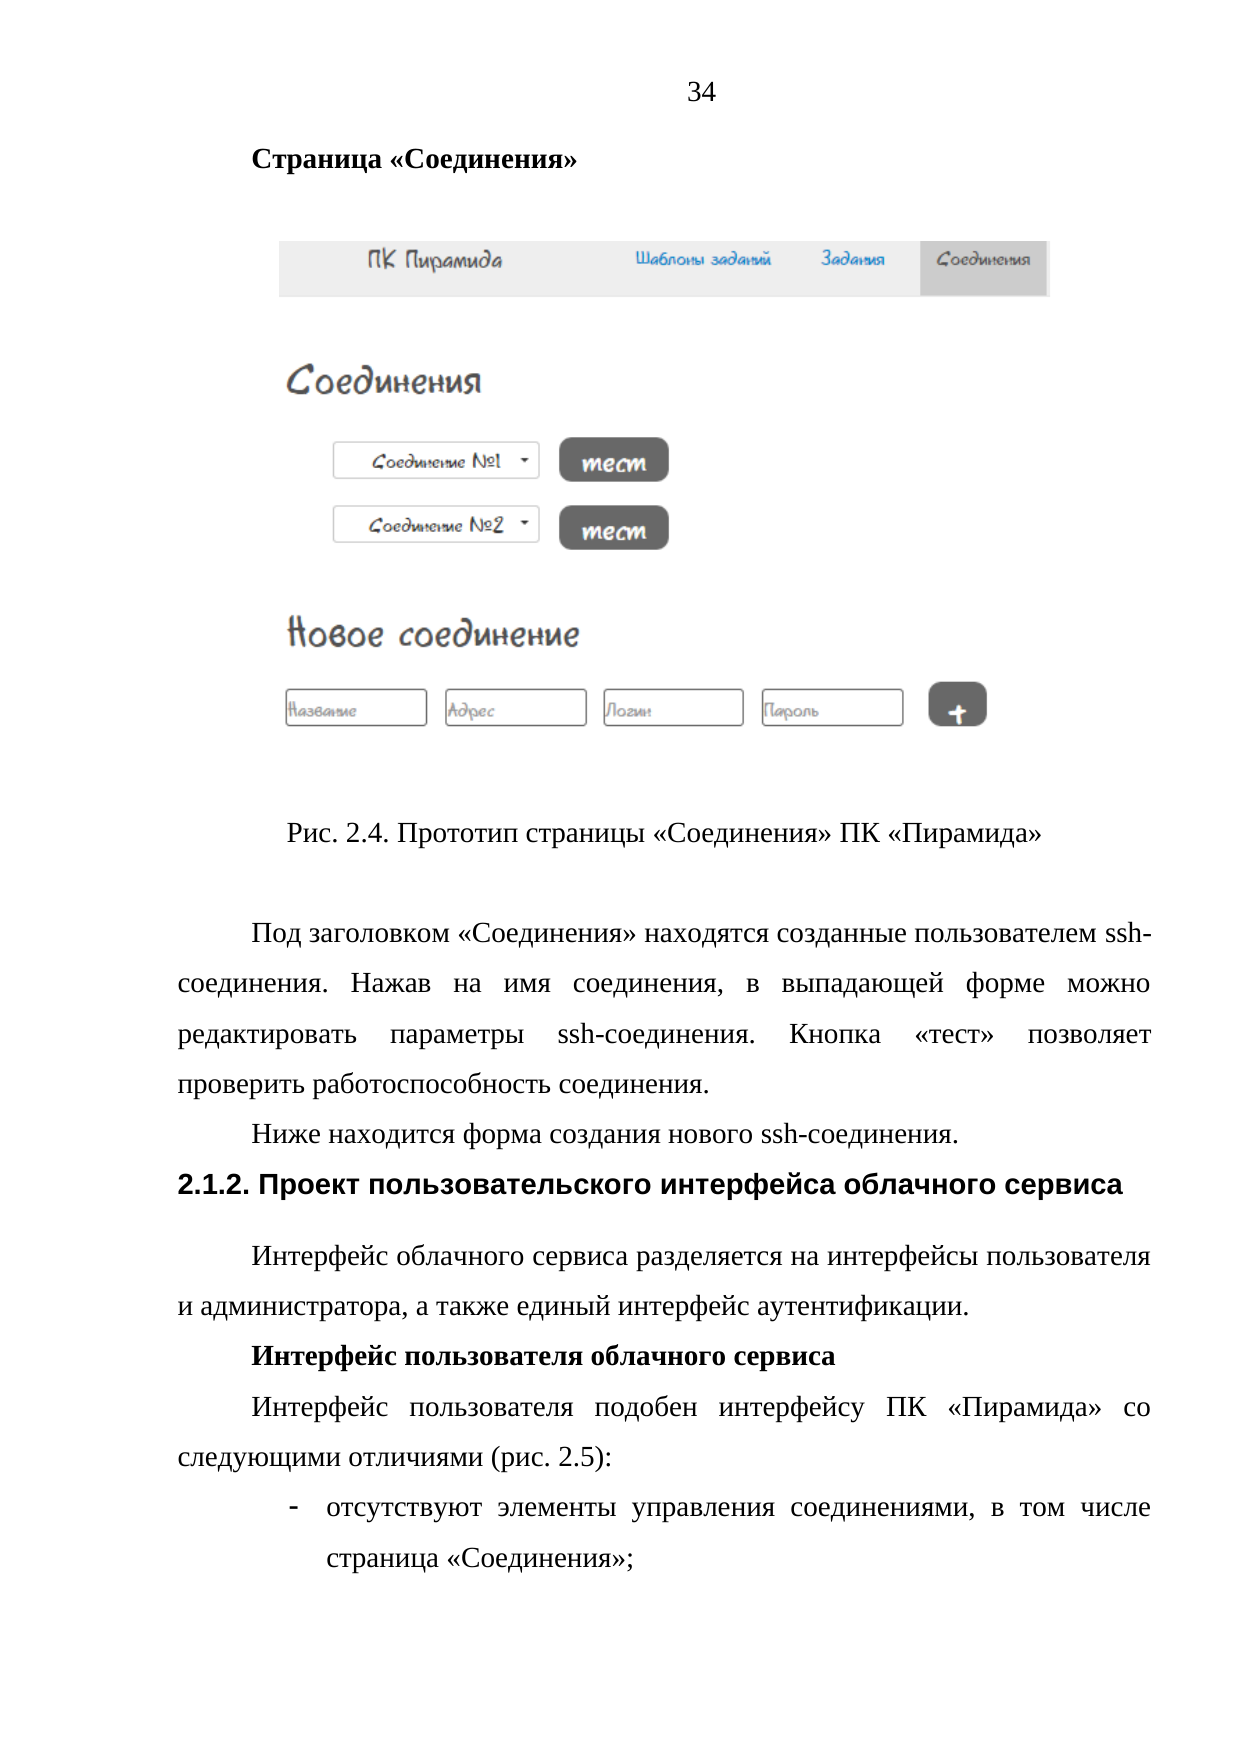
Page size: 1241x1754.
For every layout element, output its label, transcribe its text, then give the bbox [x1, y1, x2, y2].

text Рис. 2.4. Прототип страницы «Соединения» ПК «Пирамида» [177, 815, 1152, 848]
picture [279, 241, 1050, 748]
text Ниже находится форма создания нового ssh-соединения. [177, 1117, 1152, 1150]
text Страница «Соединения» [177, 141, 1152, 174]
list отсутствуют элементы управления соединениями, в том числе страница «Соединения»; [288, 1489, 1152, 1573]
text Интерфейс пользователя подобен интерфейсу ПК «Пирамида» со следующими отличиями (рис. 2.5): [177, 1389, 1152, 1473]
text Интерфейс пользователя облачного сервиса [177, 1338, 1152, 1372]
text Под заголовком «Соединения» находятся созданные пользователем ssh-соединения. Нажав на имя соединения, в выпадающей форме можно редактировать параметры ssh-соединения. Кнопка «тест» позволяет проверить работоспособность соединения. [177, 915, 1152, 1100]
text Интерфейс облачного сервиса разделяется на интерфейсы пользователя и администратора, а также единый интерфейс аутентификации. [177, 1238, 1152, 1322]
subtitle 2.1.2. Проект пользовательского интерфейса облачного сервиса [177, 1167, 1152, 1200]
